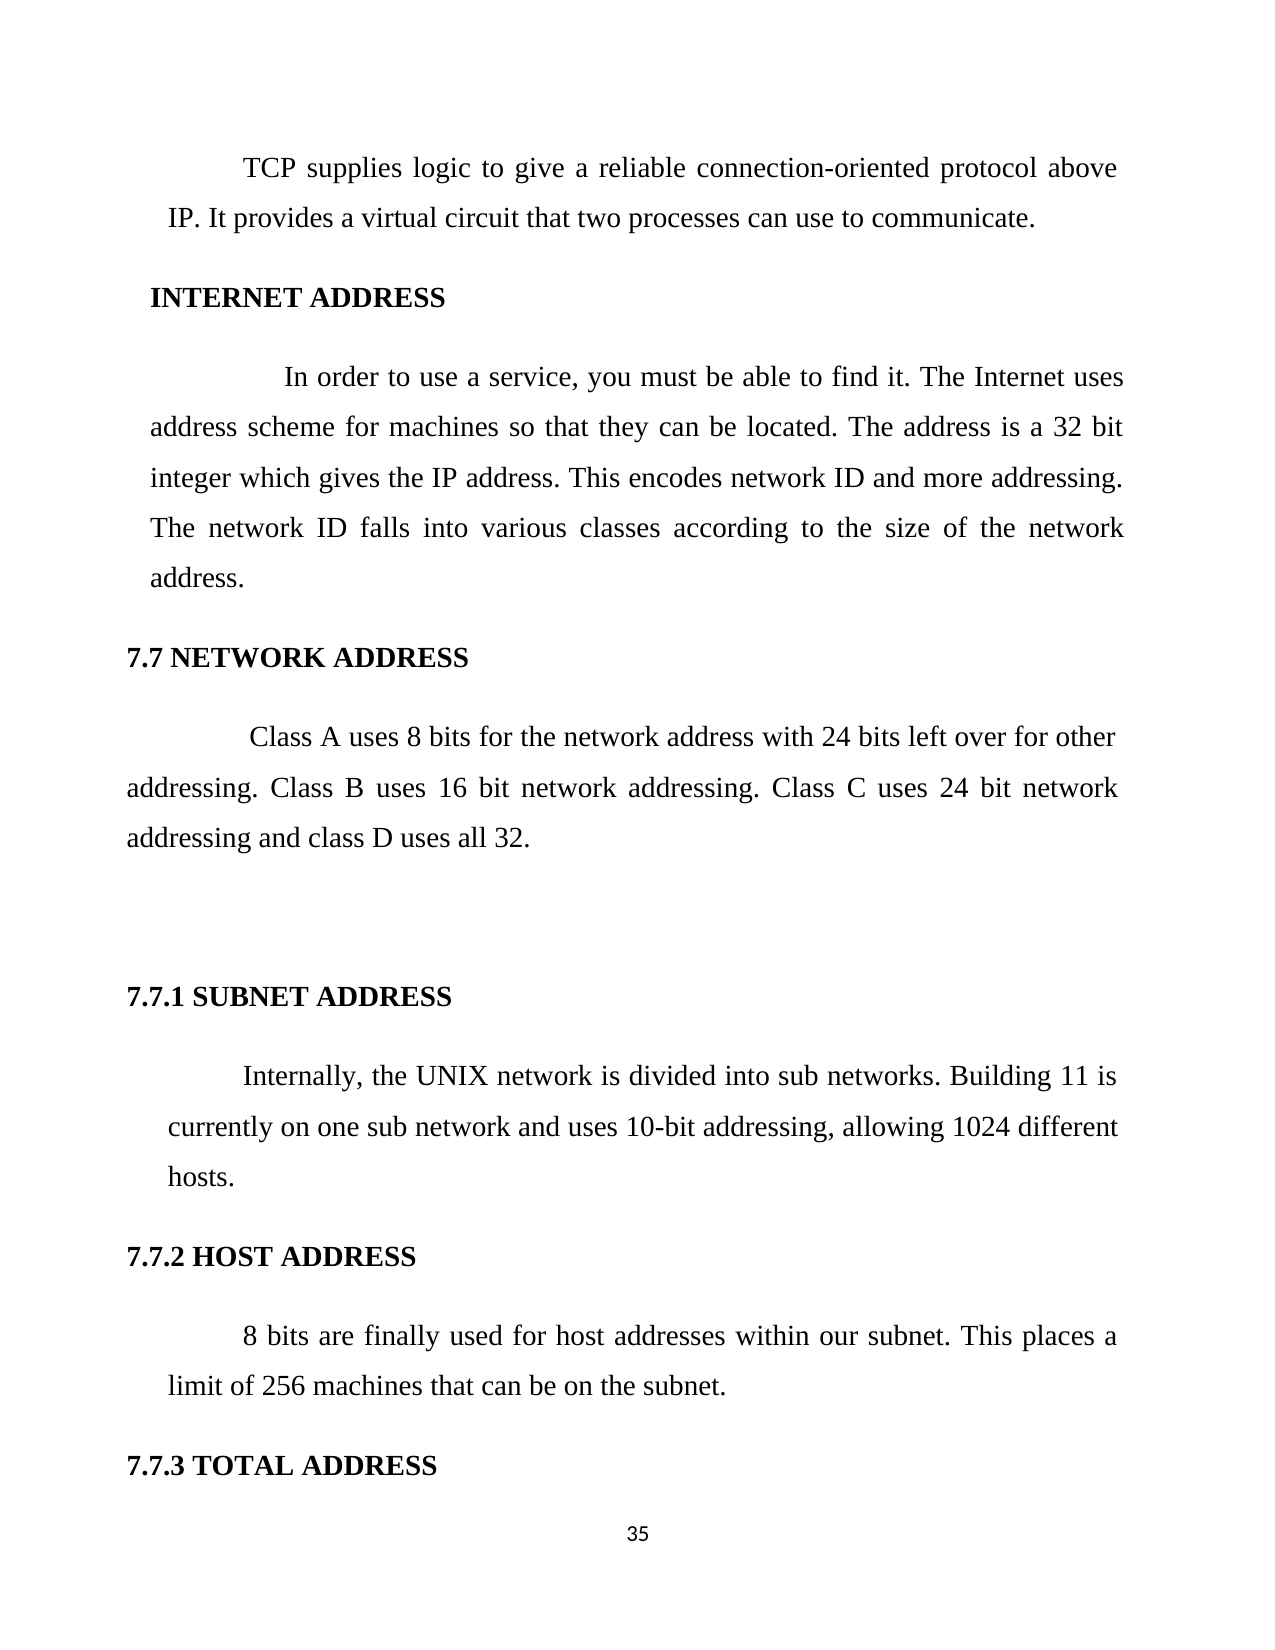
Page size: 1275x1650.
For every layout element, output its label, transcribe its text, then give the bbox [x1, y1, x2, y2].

text INTERNET ADDRESS [150, 280, 1125, 313]
text 8 bits are finally used for host addresses within our subnet. This places a limit of 256 machines that can be on the subnet. [168, 1318, 1119, 1402]
subtitle 7.7.3 TOTAL ADDRESS [126, 1448, 1125, 1481]
subtitle 7.7.1 SUBNET ADDRESS [126, 979, 1119, 1013]
subtitle 7.7 NETWORK ADDRESS [126, 640, 1119, 673]
text In order to use a service, you must be able to find it. The Internet uses address scheme for machines so that they can be located. The address is a 32 bit integer which gives the IP address. This encodes network ID and more addressing. The network ID falls into various classes according to the size of the network address. [150, 359, 1125, 594]
text TCP supplies logic to give a reliable connection-oriented protocol above IP. It provides a virtual circuit that two processes can use to communicate. [168, 150, 1119, 234]
text Internally, the UNIX network is divided into sub networks. Building 11 is currently on one sub network and uses 10-bit addressing, allowing 1024 different hosts. [168, 1058, 1119, 1193]
subtitle Class A uses 8 bits for the network address with 24 bits left over for other addressing. Class B uses 16 bit network addressing. Class C uses 24 bit network addressing and class D uses all 32. [126, 719, 1119, 854]
subtitle 7.7.2 HOST ADDRESS [126, 1239, 1119, 1272]
